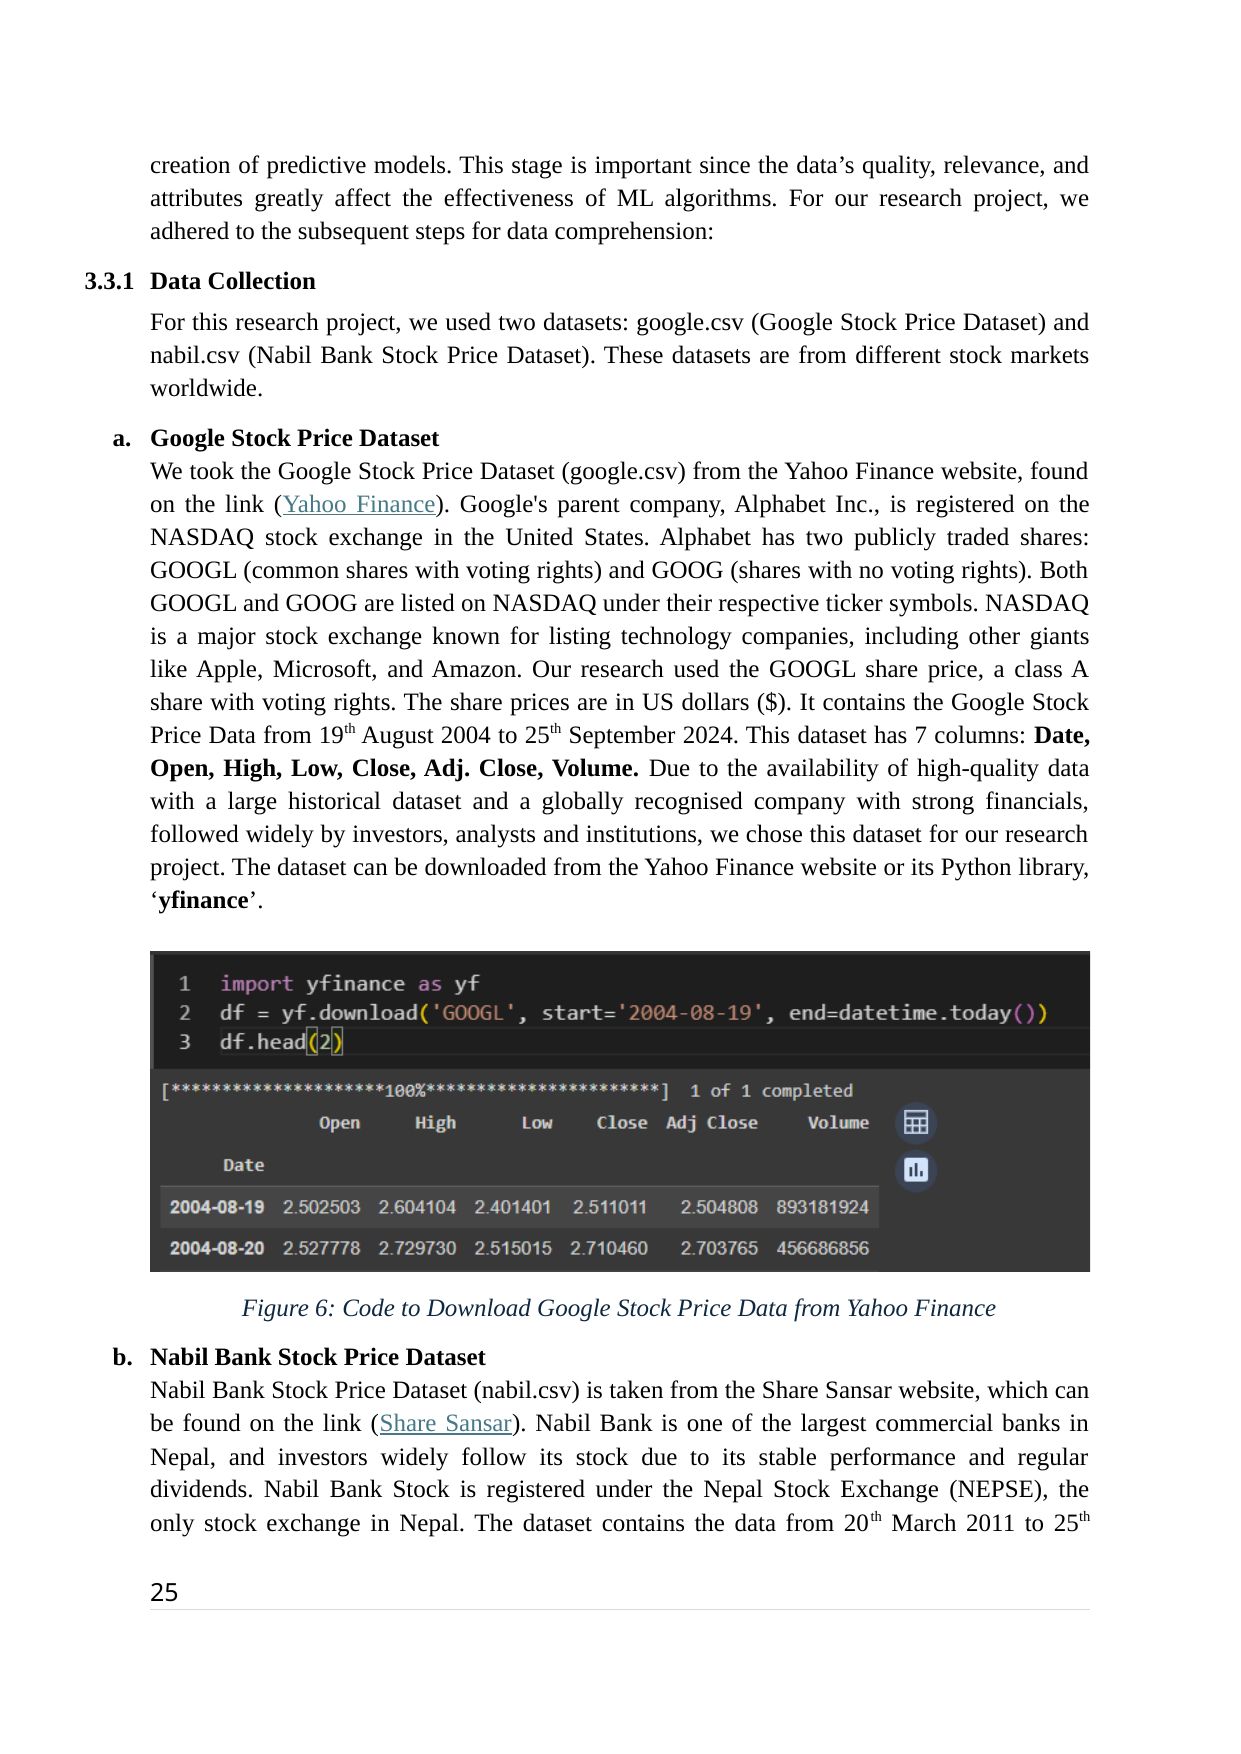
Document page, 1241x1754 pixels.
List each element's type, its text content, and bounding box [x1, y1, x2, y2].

text For this research project, we used two datasets: google.csv (Google Stock Price Dataset) and nabil.csv (Nabil Bank Stock Price Dataset). These datasets are from different stock markets worldwide. [150, 307, 1090, 402]
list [150, 1376, 1090, 1536]
subtitle Data Collection [84, 266, 1090, 294]
picture [150, 951, 1091, 1272]
list We took the Google Stock Price Dataset (google.csv) from the Yahoo Finance website, found on the link (Yahoo Finance). Google's parent company, Alphabet Inc., is registered on the NASDAQ stock exchange in the United States. Alphabet has two publicly traded shares: GOOGL (common shares with voting rights) and GOOG (shares with no voting rights). Both GOOGL and GOOG are listed on NASDAQ under their respective ticker symbols. NASDAQ is a major stock exchange known for listing technology companies, including other giants like Apple, Microsoft, and Amazon. Our research used the GOOGL share price, a class A share with voting rights. The share prices are in US dollars ($). It contains the Google Stock Price Data from 19th August 2004 to 25th September 2024. This dataset has 7 columns: Date, Open, High, Low, Close, Adj. Close, Volume. Due to the availability of high-quality data with a large historical dataset and a globally recognised company with strong financials, followed widely by investors, analysts and institutions, we chose this dataset for our research project. The dataset can be downloaded from the Yahoo Finance website or its Python library, ‘yfinance’. [150, 456, 1090, 914]
list Nabil Bank Stock Price Dataset [112, 1342, 1090, 1371]
list Google Stock Price Dataset [112, 423, 1090, 452]
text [150, 150, 1090, 245]
text Figure 6: Code to Download Google Stock Price Data from Yahoo Finance [150, 1293, 1090, 1322]
